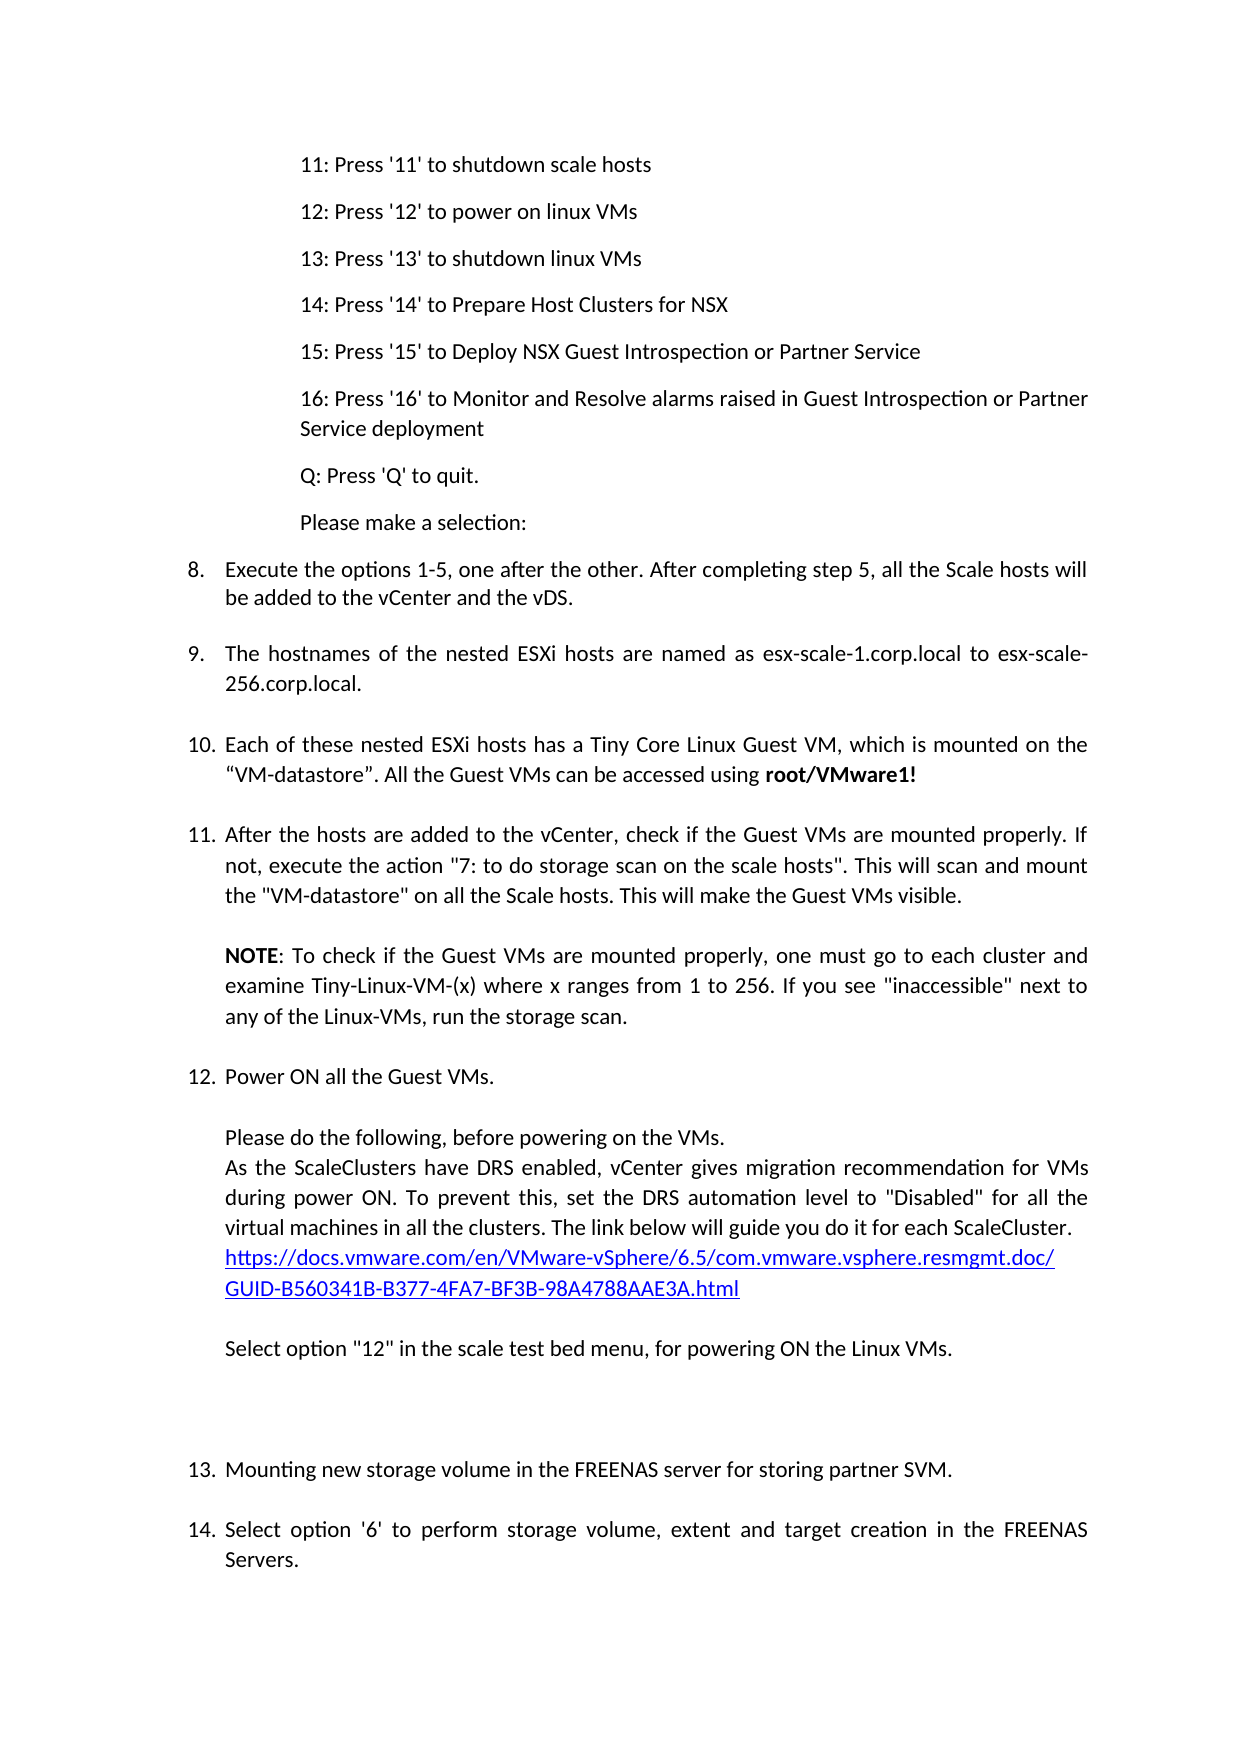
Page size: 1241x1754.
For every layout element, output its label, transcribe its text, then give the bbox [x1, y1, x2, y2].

list As the ScaleClusters have DRS enabled, vCenter gives migration recommendation for VMs during power ON. To prevent this, set the DRS automation level to "Disabled" for all the virtual machines in all the clusters. The link below will guide you do it for each ScaleCluster. [225, 1153, 1090, 1241]
list https://docs.vmware.com/en/VMware-vSphere/6.5/com.vmware.vsphere.resmgmt.doc/GUID-B560341B-B377-4FA7-BF3B-98A4788AAE3A.html [225, 1243, 1090, 1302]
list Select option "12" in the scale test bed menu, for powering ON the Linux VMs. [225, 1334, 1090, 1362]
list After the hosts are added to the vCenter, check if the Guest VMs are mounted properly. If not, execute the action "7: to do storage scan on the scale hosts". This will scan and mount the "VM-datastore" on all the Scale hosts. This will make the Guest VMs visible. [187, 821, 1090, 909]
list Each of these nested ESXi hosts has a Tiny Core Linux Guest VM, which is mounted on the “VM-datastore”. All the Guest VMs can be accessed using root/VMware1! [187, 730, 1090, 788]
text 15: Press '15' to Deploy NSX Guest Introspection or Partner Service [300, 337, 1090, 366]
text 13: Press '13' to shutdown linux VMs [300, 244, 1090, 272]
list The hostnames of the nested ESXi hosts are named as esx-scale-1.corp.local to esx-scale-256.corp.local. [187, 639, 1090, 697]
text Q: Press 'Q' to quit. [300, 461, 1090, 489]
text Please make a selection: [300, 508, 1090, 536]
list Execute the options 1-5, one after the other. After completing step 5, all the Scale hosts will be added to the vCenter and the vDS. [187, 555, 1090, 611]
list NOTE: To check if the Guest VMs are mounted properly, one must go to each cluster and examine Tiny-Linux-VM-(x) where x ranges from 1 to 256. If you see "inaccessible" next to any of the Linux-VMs, run the storage scan. [225, 941, 1090, 1030]
list Power ON all the Guest VMs. [187, 1062, 1090, 1090]
list Mounting new storage volume in the FREENAS server for storing partner SVM. [187, 1455, 1090, 1483]
text Please do the following, before powering on the VMs. [150, 1123, 1090, 1151]
text 16: Press '16' to Monitor and Resolve alarms raised in Guest Introspection or Partner Service deployment [300, 384, 1090, 443]
text 11: Press '11' to shutdown scale hosts [300, 150, 1090, 178]
text 14: Press '14' to Prepare Host Clusters for NSX [300, 291, 1090, 319]
list Select option '6' to perform storage volume, extent and target creation in the FREENAS Servers. [187, 1515, 1090, 1573]
text 12: Press '12' to power on linux VMs [300, 197, 1090, 225]
